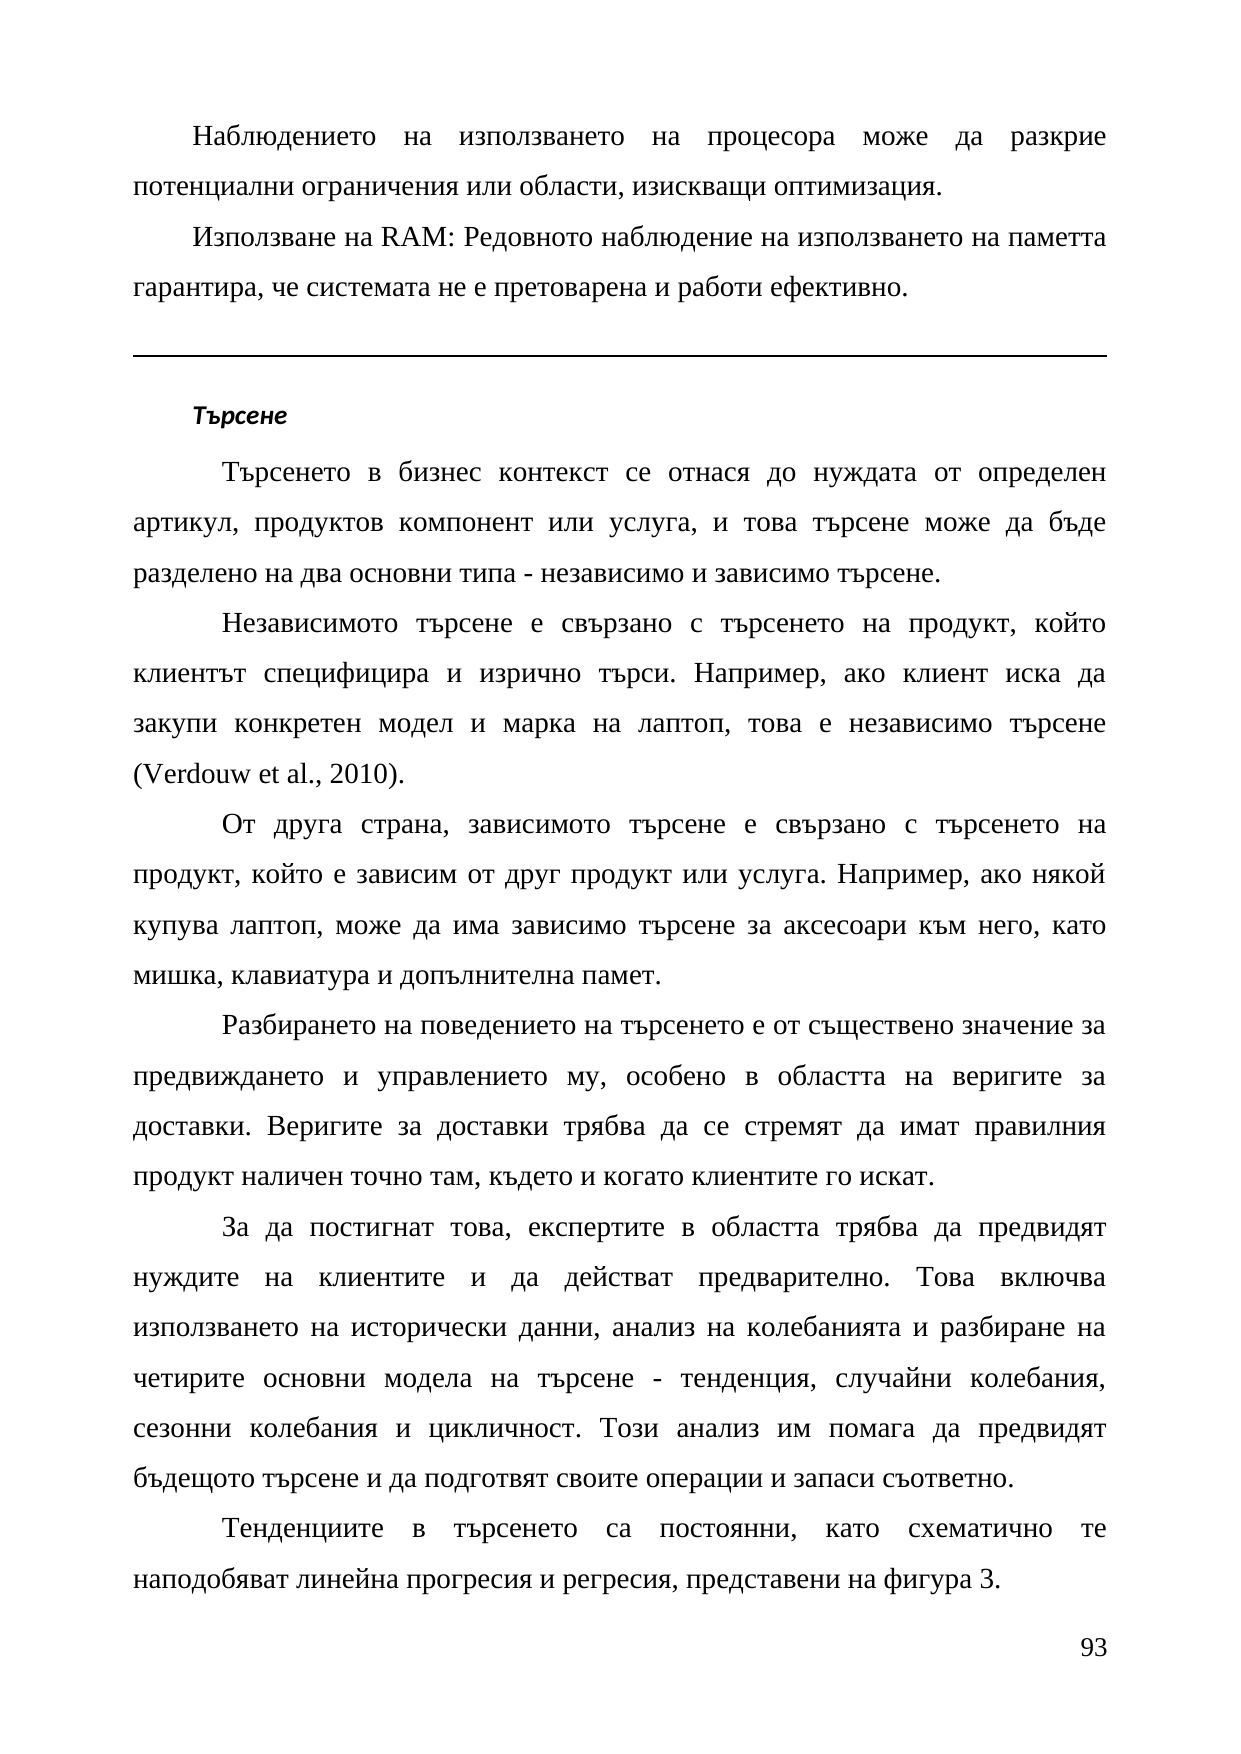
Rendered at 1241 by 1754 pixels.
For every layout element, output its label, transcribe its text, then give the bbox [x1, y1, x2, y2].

text Тенденциите в търсенето са постоянни, като схематично те наподобяват линейна прогресия и регресия, представени на фигура 3. [133, 1511, 1107, 1594]
text Наблюдението на използването на процесора може да разкрие потенциални ограничения или области, изискващи оптимизация. [133, 118, 1107, 202]
subtitle Търсене [133, 398, 1107, 431]
text Разбирането на поведението на търсенето е от съществено значение за предвиждането и управлението му, особено в областта на веригите за доставки. Веригите за доставки трябва да се стремят да имат правилния продукт наличен точно там, където и когато клиентите го искат. [133, 1007, 1107, 1192]
text Независимото търсене е свързано с търсенето на продукт, който клиентът специфицира и изрично търси. Например, ако клиент иска да закупи конкретен модел и марка на лаптоп, това е независимо търсене (Verdouw et al., 2010). [133, 605, 1107, 789]
text За да постигнат това, експертите в областта трябва да предвидят нуждите на клиентите и да действат предварително. Това включва използването на исторически данни, анализ на колебанията и разбиране на четирите основни модела на търсене - тенденция, случайни колебания, сезонни колебания и цикличност. Този анализ им помага да предвидят бъдещото търсене и да подготвят своите операции и запаси съответно. [133, 1209, 1107, 1494]
text Използване на RAM: Редовното наблюдение на използването на паметта гарантира, че системата не е претоварена и работи ефективно. [133, 219, 1107, 303]
text От друга страна, зависимото търсене е свързано с търсенето на продукт, който е зависим от друг продукт или услуга. Например, ако някой купува лаптоп, може да има зависимо търсене за аксесоари към него, като мишка, клавиатура и допълнителна памет. [133, 806, 1107, 991]
text Търсенето в бизнес контекст се отнася до нуждата от определен артикул, продуктов компонент или услуга, и това търсене може да бъде разделено на два основни типа - независимо и зависимо търсене. [133, 454, 1107, 588]
